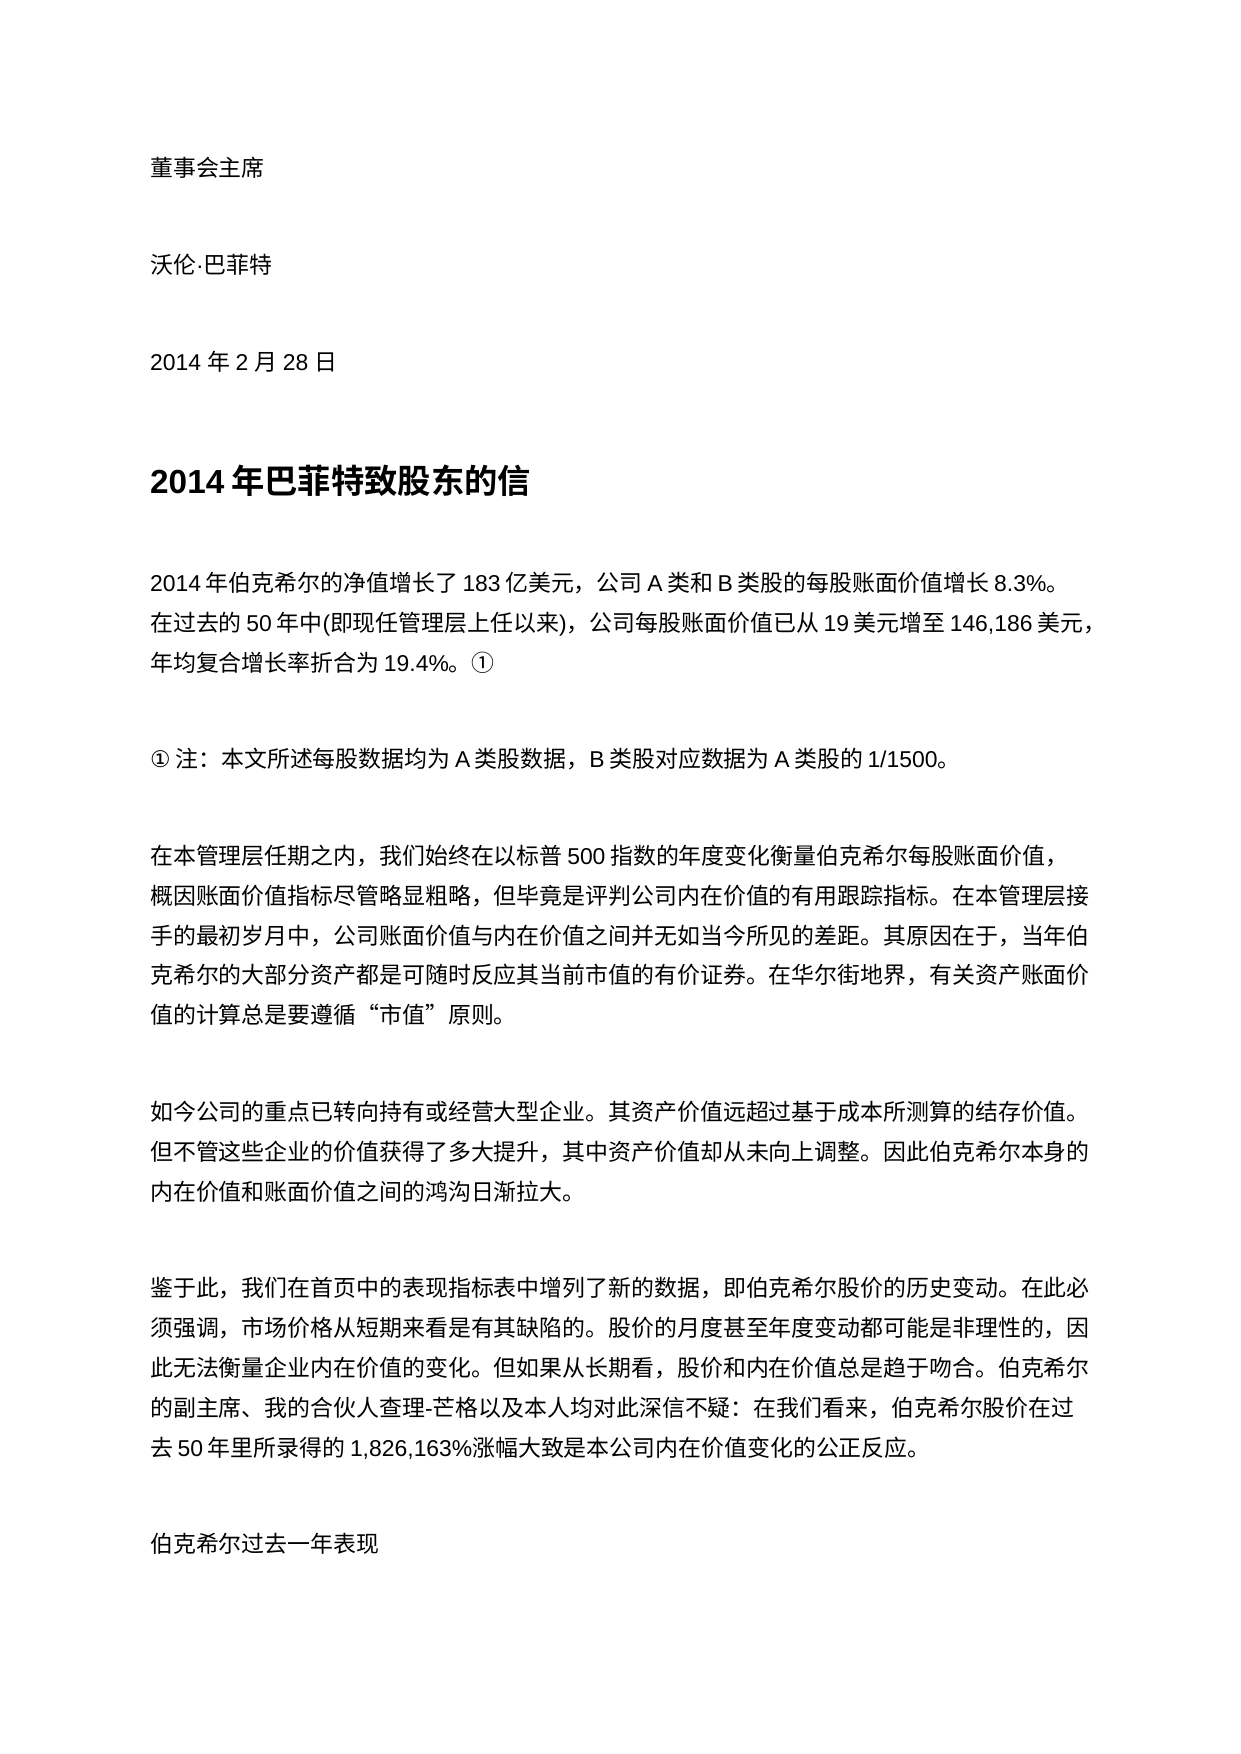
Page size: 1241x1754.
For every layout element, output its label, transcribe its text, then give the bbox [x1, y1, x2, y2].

subtitle 2014年巴菲特致股东的信 [150, 455, 1090, 503]
text 伯克希尔过去一年表现 [150, 1526, 1090, 1559]
text 在本管理层任期之内，我们始终在以标普500指数的年度变化衡量伯克希尔每股账面价值，概因账面价值指标尽管略显粗略，但毕竟是评判公司内在价值的有用跟踪指标。在本管理层接手的最初岁月中，公司账面价值与内在价值之间并无如当今所见的差距。其原因在于，当年伯克希尔的大部分资产都是可随时反应其当前市值的有价证券。在华尔街地界，有关资产账面价值的计算总是要遵循“市值”原则。 [150, 838, 1090, 1030]
text 2014年伯克希尔的净值增长了183亿美元，公司A类和B类股的每股账面价值增长8.3%。在过去的50年中(即现任管理层上任以来)，公司每股账面价值已从19美元增至146,186美元，年均复合增长率折合为19.4%。① [150, 565, 1090, 678]
text ①注：本文所述每股数据均为A类股数据，B类股对应数据为A类股的1/1500。 [150, 741, 1090, 774]
text 2014 年 2 月 28 日 [150, 343, 1090, 377]
text 如今公司的重点已转向持有或经营大型企业。其资产价值远超过基于成本所测算的结存价值。但不管这些企业的价值获得了多大提升，其中资产价值却从未向上调整。因此伯克希尔本身的内在价值和账面价值之间的鸿沟日渐拉大。 [150, 1094, 1090, 1207]
text 鉴于此，我们在首页中的表现指标表中增列了新的数据，即伯克希尔股价的历史变动。在此必须强调，市场价格从短期来看是有其缺陷的。股价的月度甚至年度变动都可能是非理性的，因此无法衡量企业内在价值的变化。但如果从长期看，股价和内在价值总是趋于吻合。伯克希尔的副主席、我的合伙人查理-芒格以及本人均对此深信不疑：在我们看来，伯克希尔股价在过去50年里所录得的1,826,163%涨幅大致是本公司内在价值变化的公正反应。 [150, 1270, 1090, 1463]
text 董事会主席 [150, 150, 1090, 183]
text 沃伦·巴菲特 [150, 247, 1090, 280]
